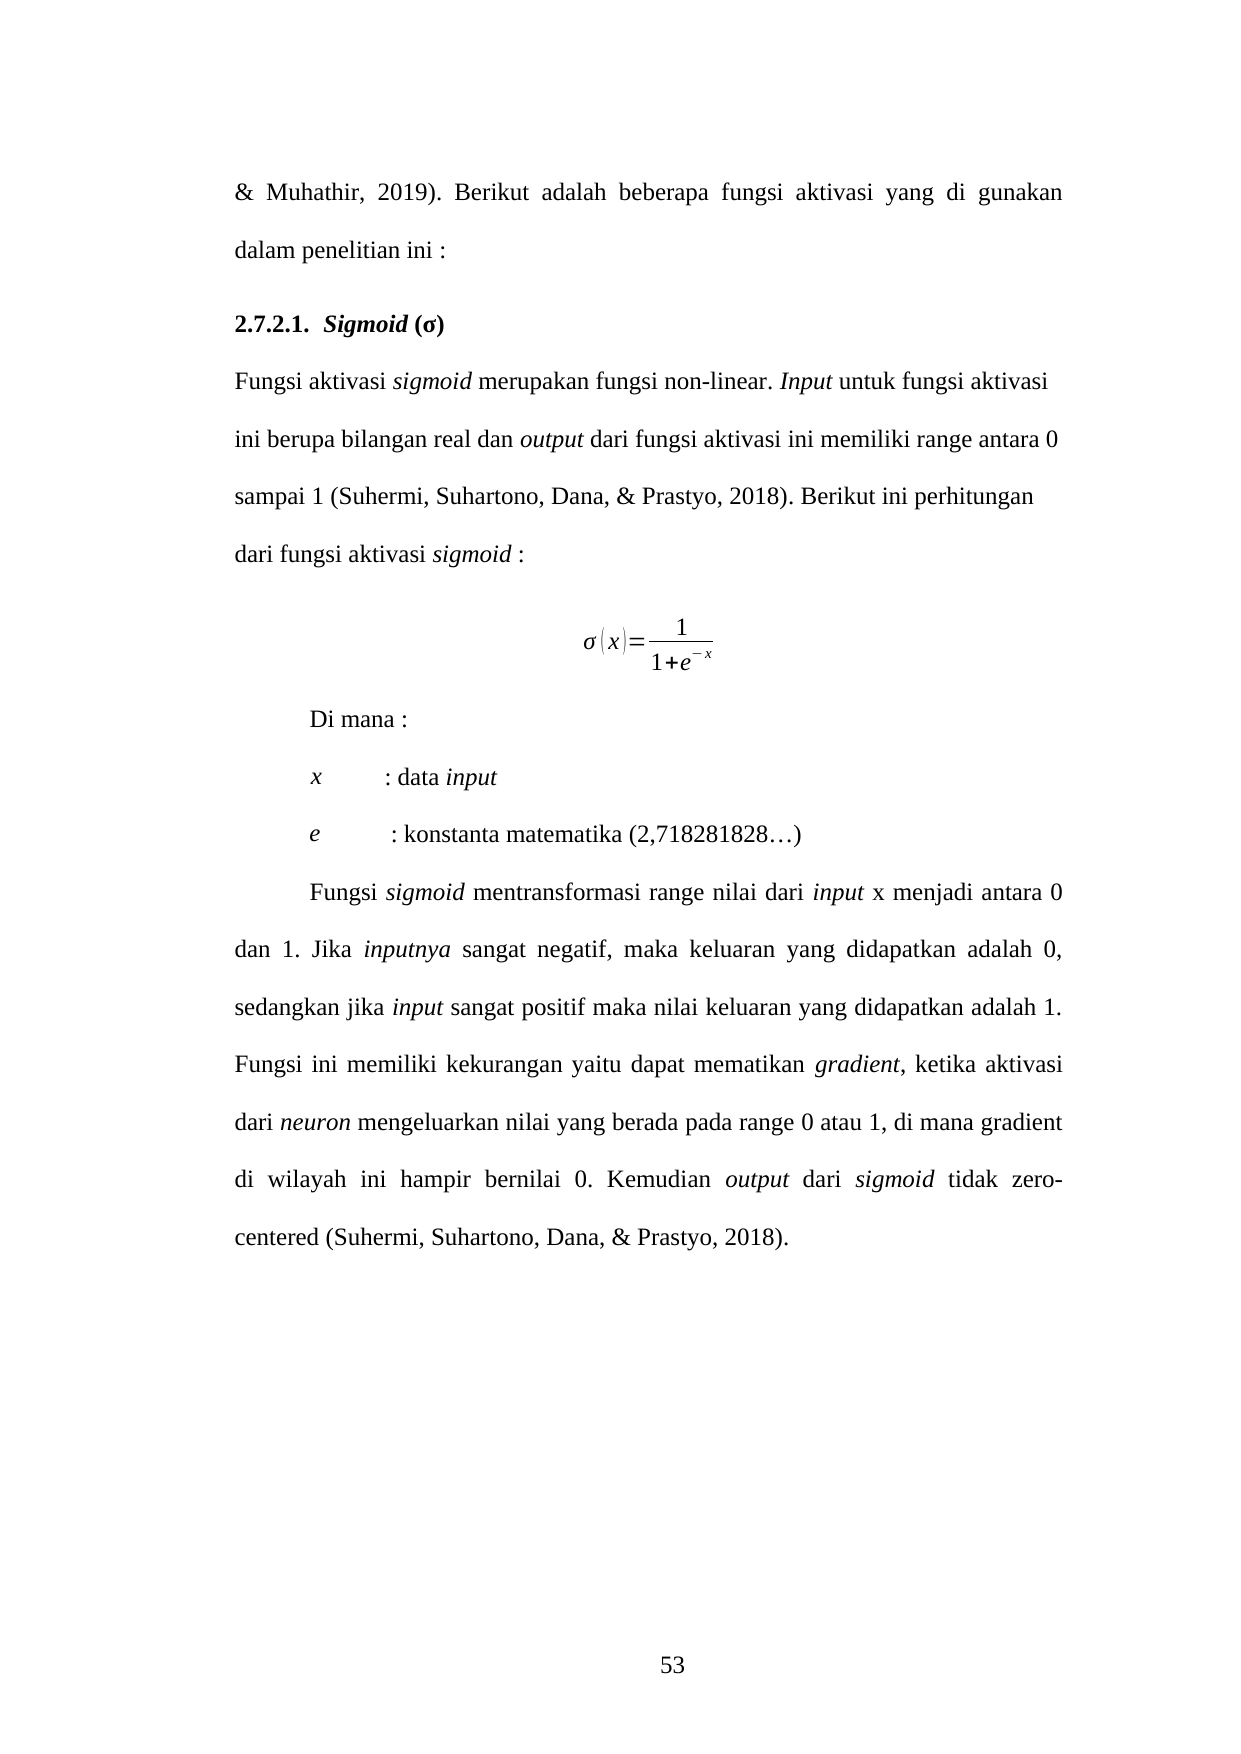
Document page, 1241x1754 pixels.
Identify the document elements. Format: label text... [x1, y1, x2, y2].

text Fungsi aktivasi sigmoid merupakan fungsi non-linear. Input untuk fungsi aktivasi ini berupa bilangan real dan output dari fungsi aktivasi ini memiliki range antara 0 sampai 1 . Berikut ini perhitungan dari fungsi aktivasi sigmoid : [234, 366, 1063, 568]
list Fungsi sigmoid mentransformasi range nilai dari input x menjadi antara 0 dan 1. Jika inputnya sangat negatif, maka keluaran yang didapatkan adalah 0, sedangkan jika input sangat positif maka nilai keluaran yang didapatkan adalah 1. Fungsi ini memiliki kekurangan yaitu dapat mematikan gradient, ketika aktivasi dari neuron mengeluarkan nilai yang berada pada range 0 atau 1, di mana gradient di wilayah ini hampir bernilai 0. Kemudian output dari sigmoid tidak zero-centered. [234, 877, 1063, 1251]
list Di mana : [309, 704, 1063, 733]
list : data input [309, 762, 1063, 791]
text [234, 177, 1063, 263]
subtitle Sigmoid (σ) [234, 309, 1063, 338]
list : konstanta matematika (2,718281828…) [309, 819, 1063, 848]
